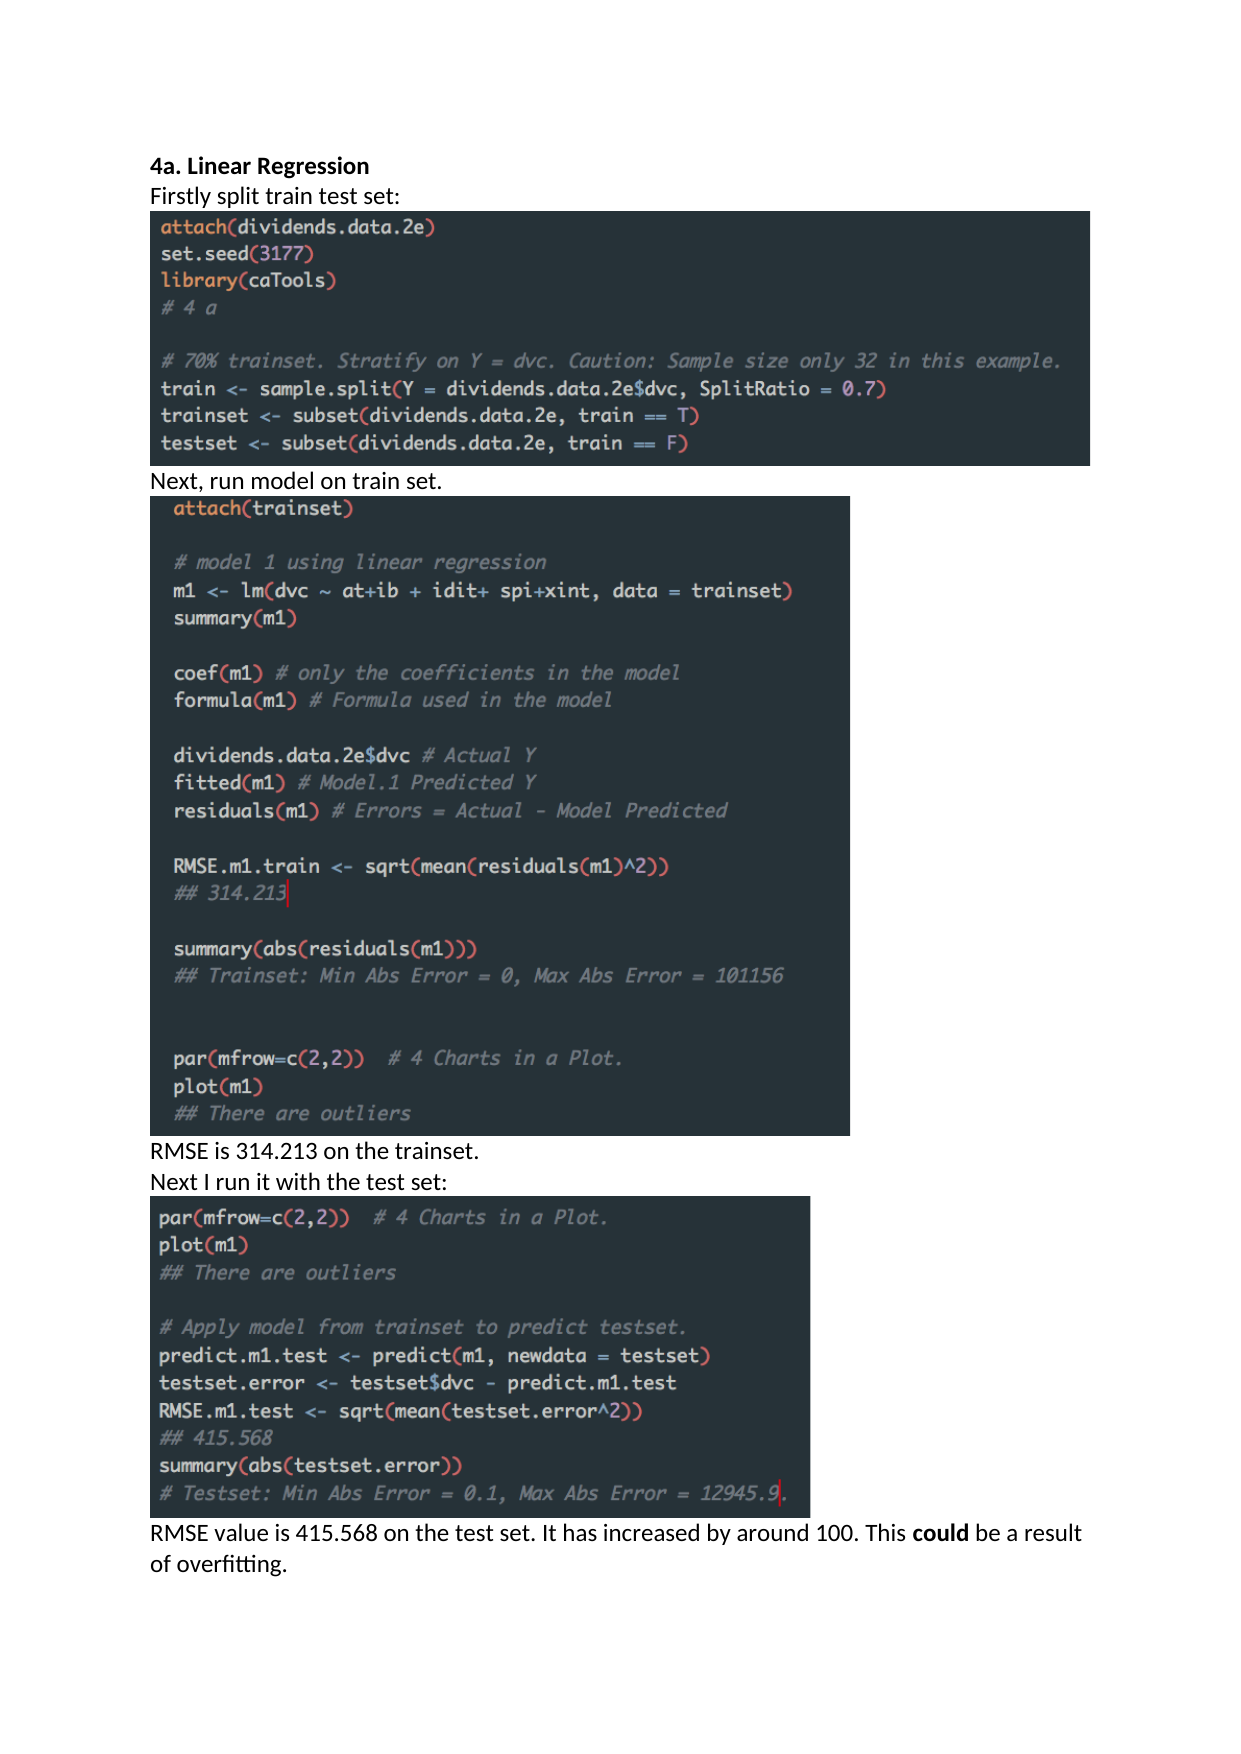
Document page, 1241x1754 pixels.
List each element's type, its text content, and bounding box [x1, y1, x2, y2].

picture [150, 496, 851, 1136]
text Next, run model on train set. [150, 466, 1090, 496]
picture [150, 1196, 811, 1518]
text Next I run it with the test set: [150, 1166, 1090, 1197]
text RMSE value is 415.568 on the test set. It has increased by around 100. This could be a result of overfitting. [150, 1517, 1090, 1578]
text Firstly split train test set: [150, 181, 1090, 211]
text 4a. Linear Regression [150, 150, 1090, 181]
text RMSE is 314.213 on the trainset. [150, 1136, 1090, 1166]
picture [150, 211, 1091, 466]
